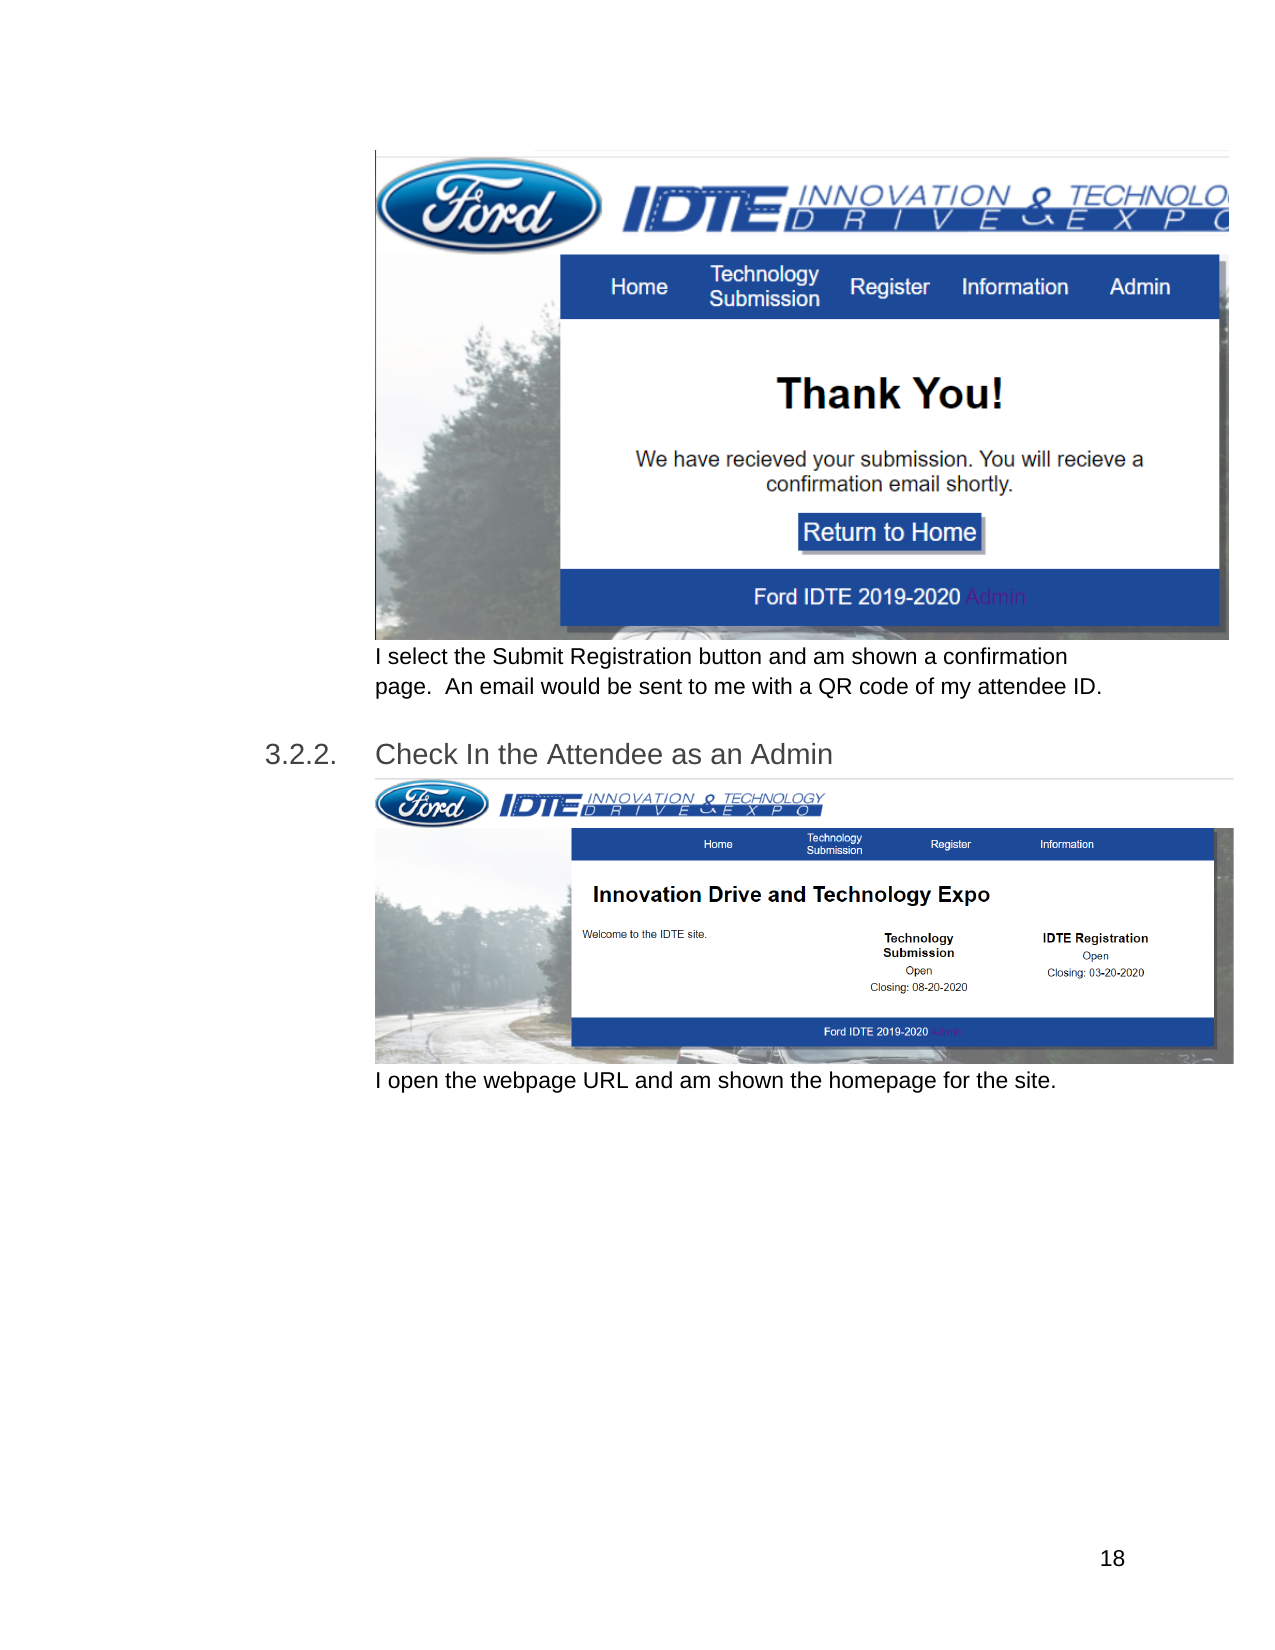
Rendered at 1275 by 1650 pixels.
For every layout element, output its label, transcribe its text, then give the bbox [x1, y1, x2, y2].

text I open the webpage URL and am shown the homepage for the site. [375, 1067, 1125, 1094]
picture [375, 150, 1229, 640]
picture [375, 778, 1234, 1064]
text I select the Submit Registration button and am shown a confirmation page. An email would be sent to me with a QR code of my attendee ID. [375, 643, 1125, 699]
subtitle Check In the Attendee as an Admin [337, 737, 1125, 770]
